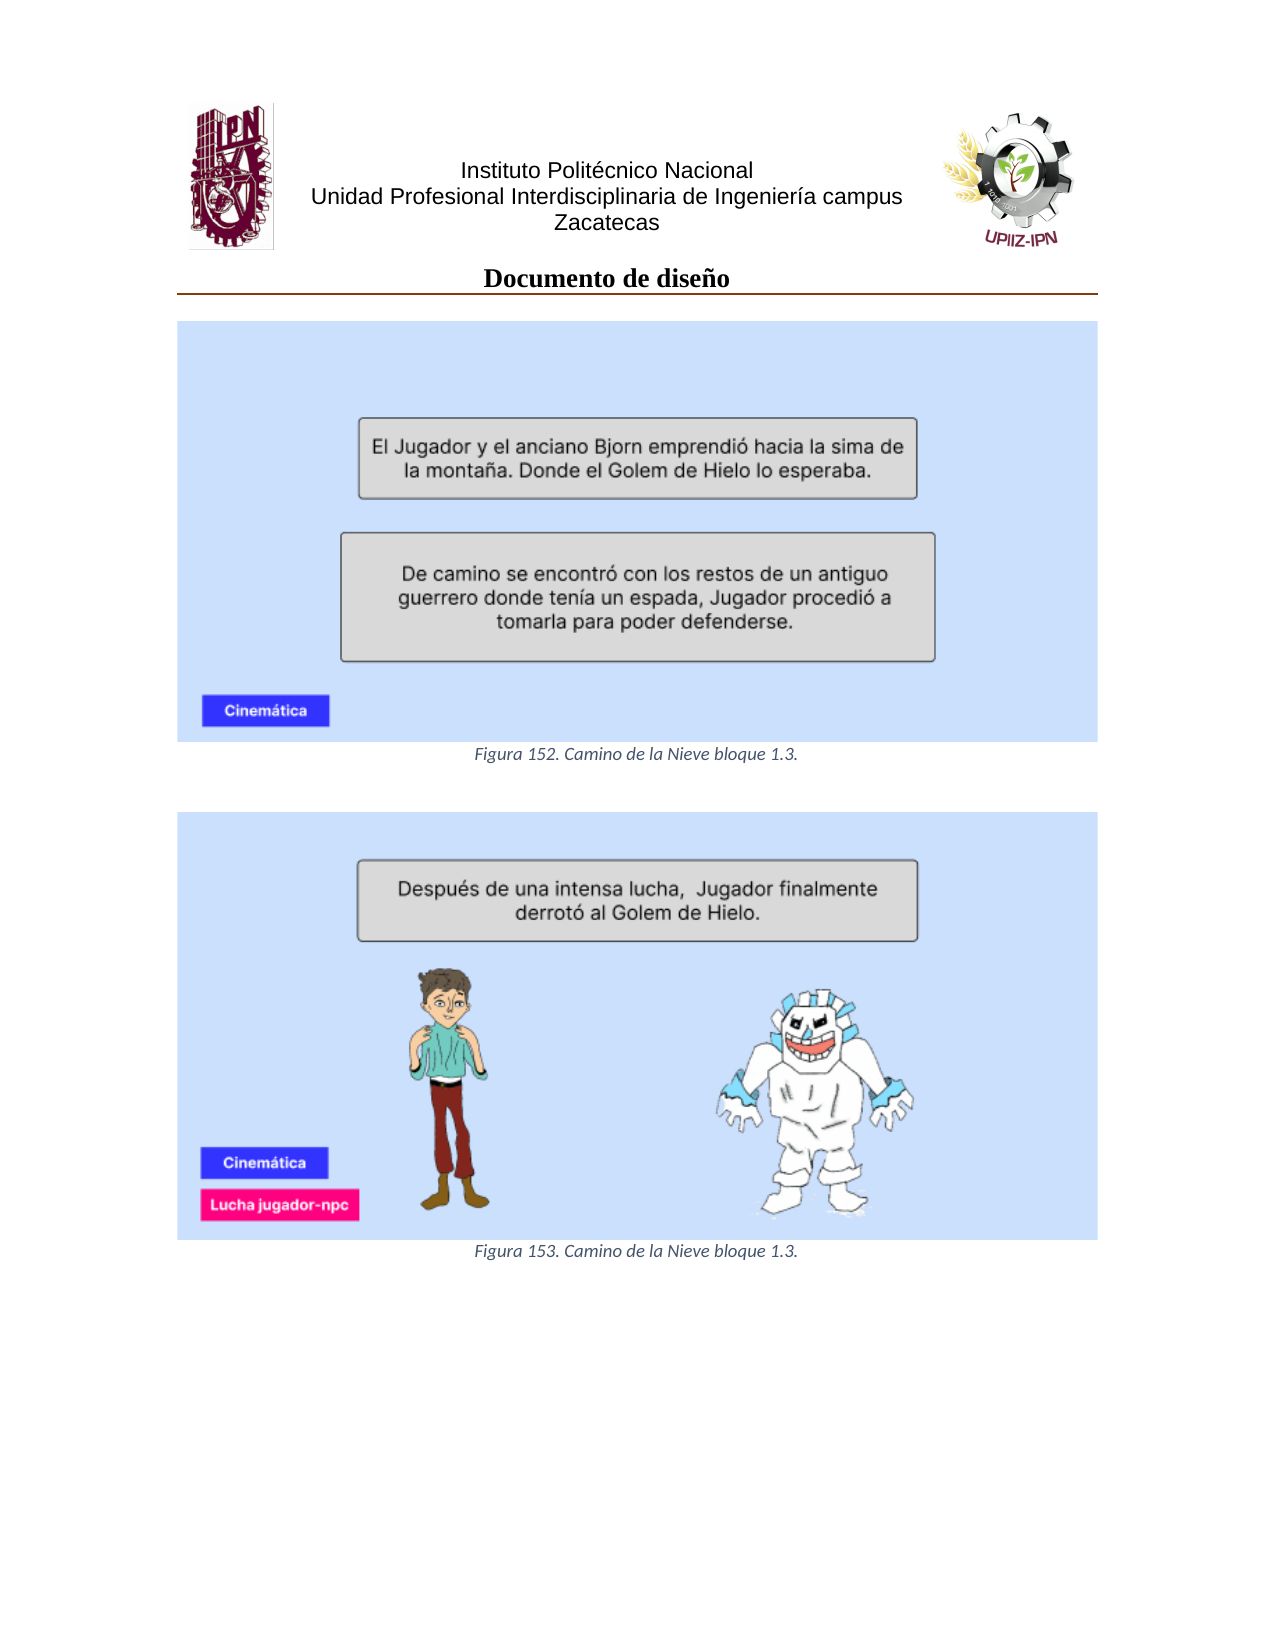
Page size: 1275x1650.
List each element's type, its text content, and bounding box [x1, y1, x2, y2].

picture [177, 812, 1098, 1240]
text Figura 152. Camino de la Nieve bloque 1.3. [177, 742, 1098, 765]
picture [936, 103, 1083, 253]
text Figura 153. Camino de la Nieve bloque 1.3. [177, 1240, 1098, 1262]
picture [188, 103, 274, 250]
picture [177, 321, 1098, 742]
